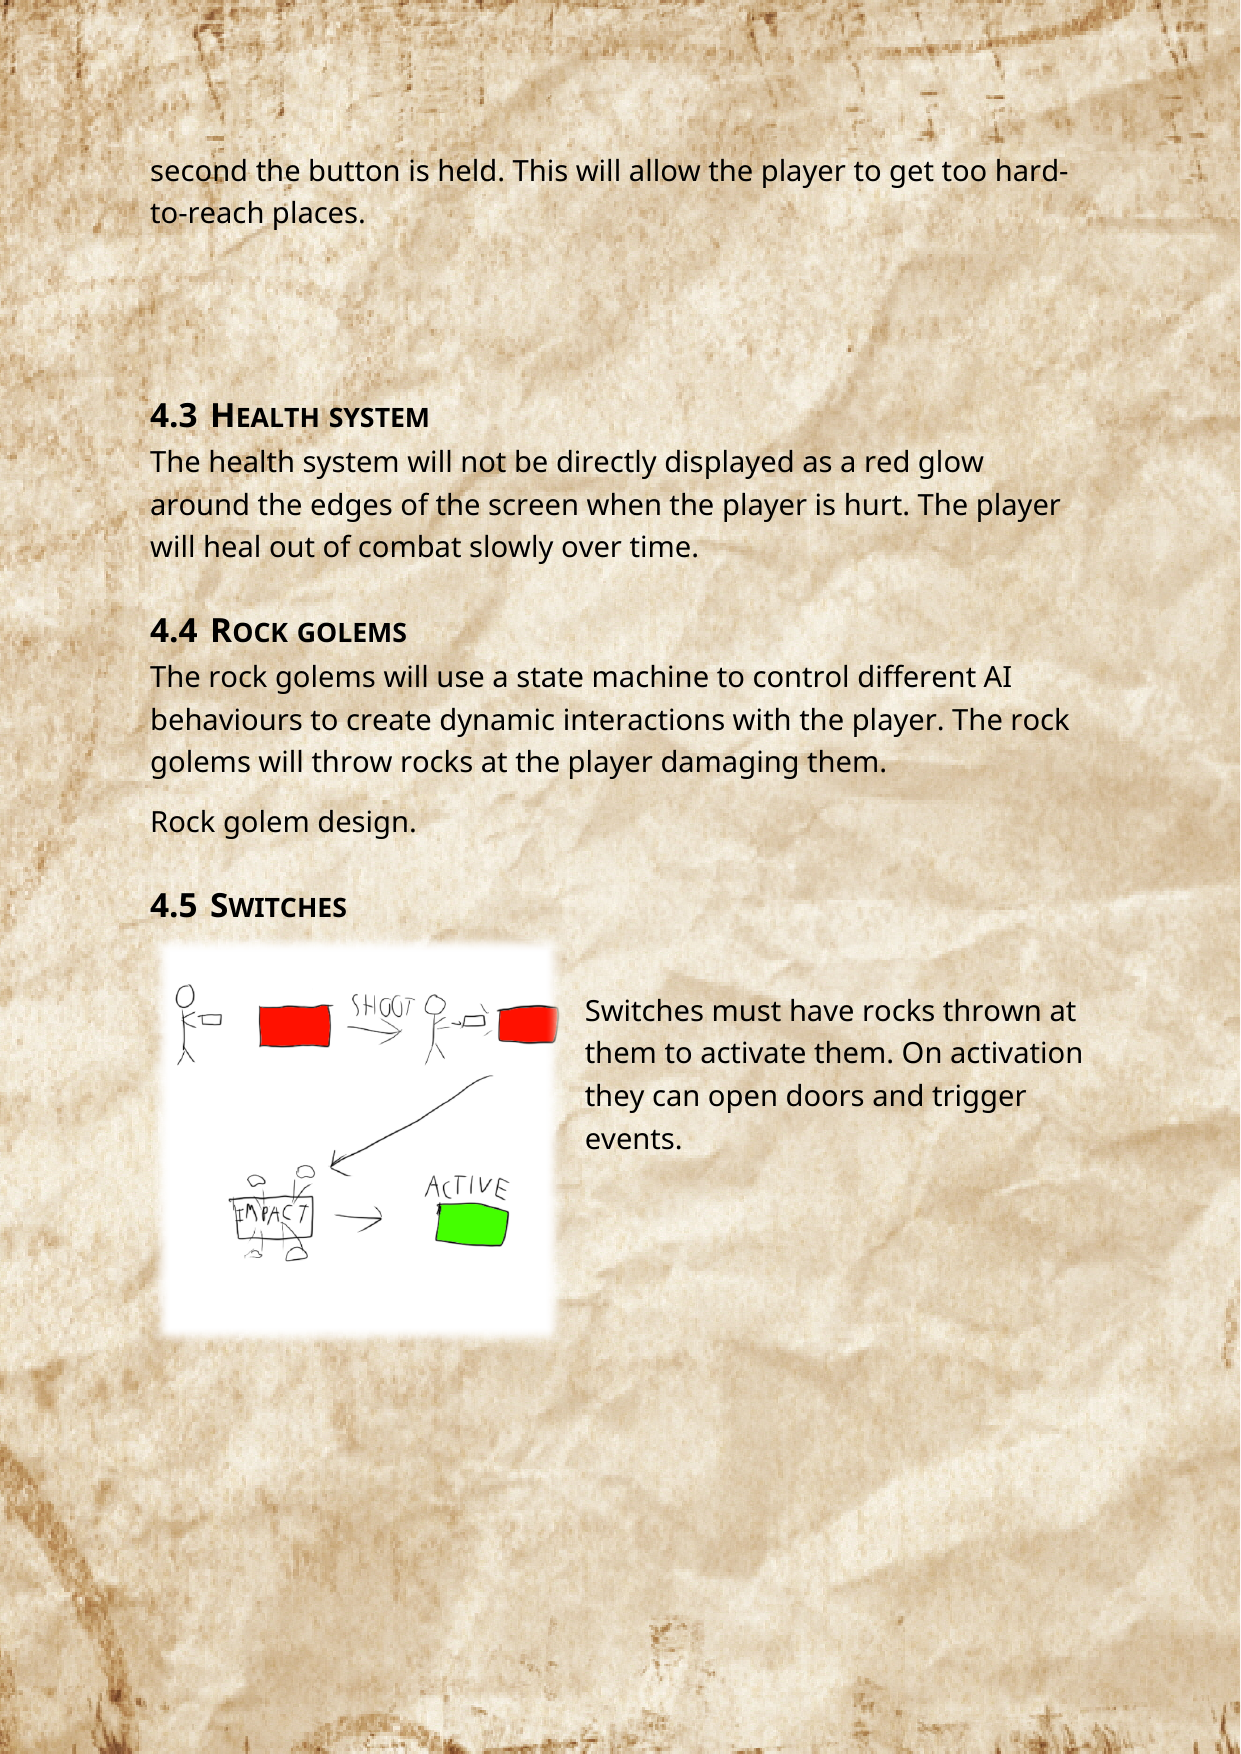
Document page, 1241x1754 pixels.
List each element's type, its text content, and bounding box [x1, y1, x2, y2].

subtitle Rock golems [150, 607, 1090, 652]
text Switches must have rocks thrown at them to activate them. On activation they can open doors and trigger events. [561, 990, 1090, 1158]
subtitle Health system [150, 392, 1090, 437]
text The rock golems will use a state machine to control different AI behaviours to create dynamic interactions with the player. The rock golems will throw rocks at the player damaging them. [150, 656, 1090, 781]
picture [0, 0, 1241, 1754]
subtitle Switches [150, 881, 1090, 927]
text Rock golem design. [150, 801, 1090, 841]
text The health system will not be directly displayed as a red glow around the edges of the screen when the player is hurt. The player will heal out of combat slowly over time. [150, 441, 1090, 566]
